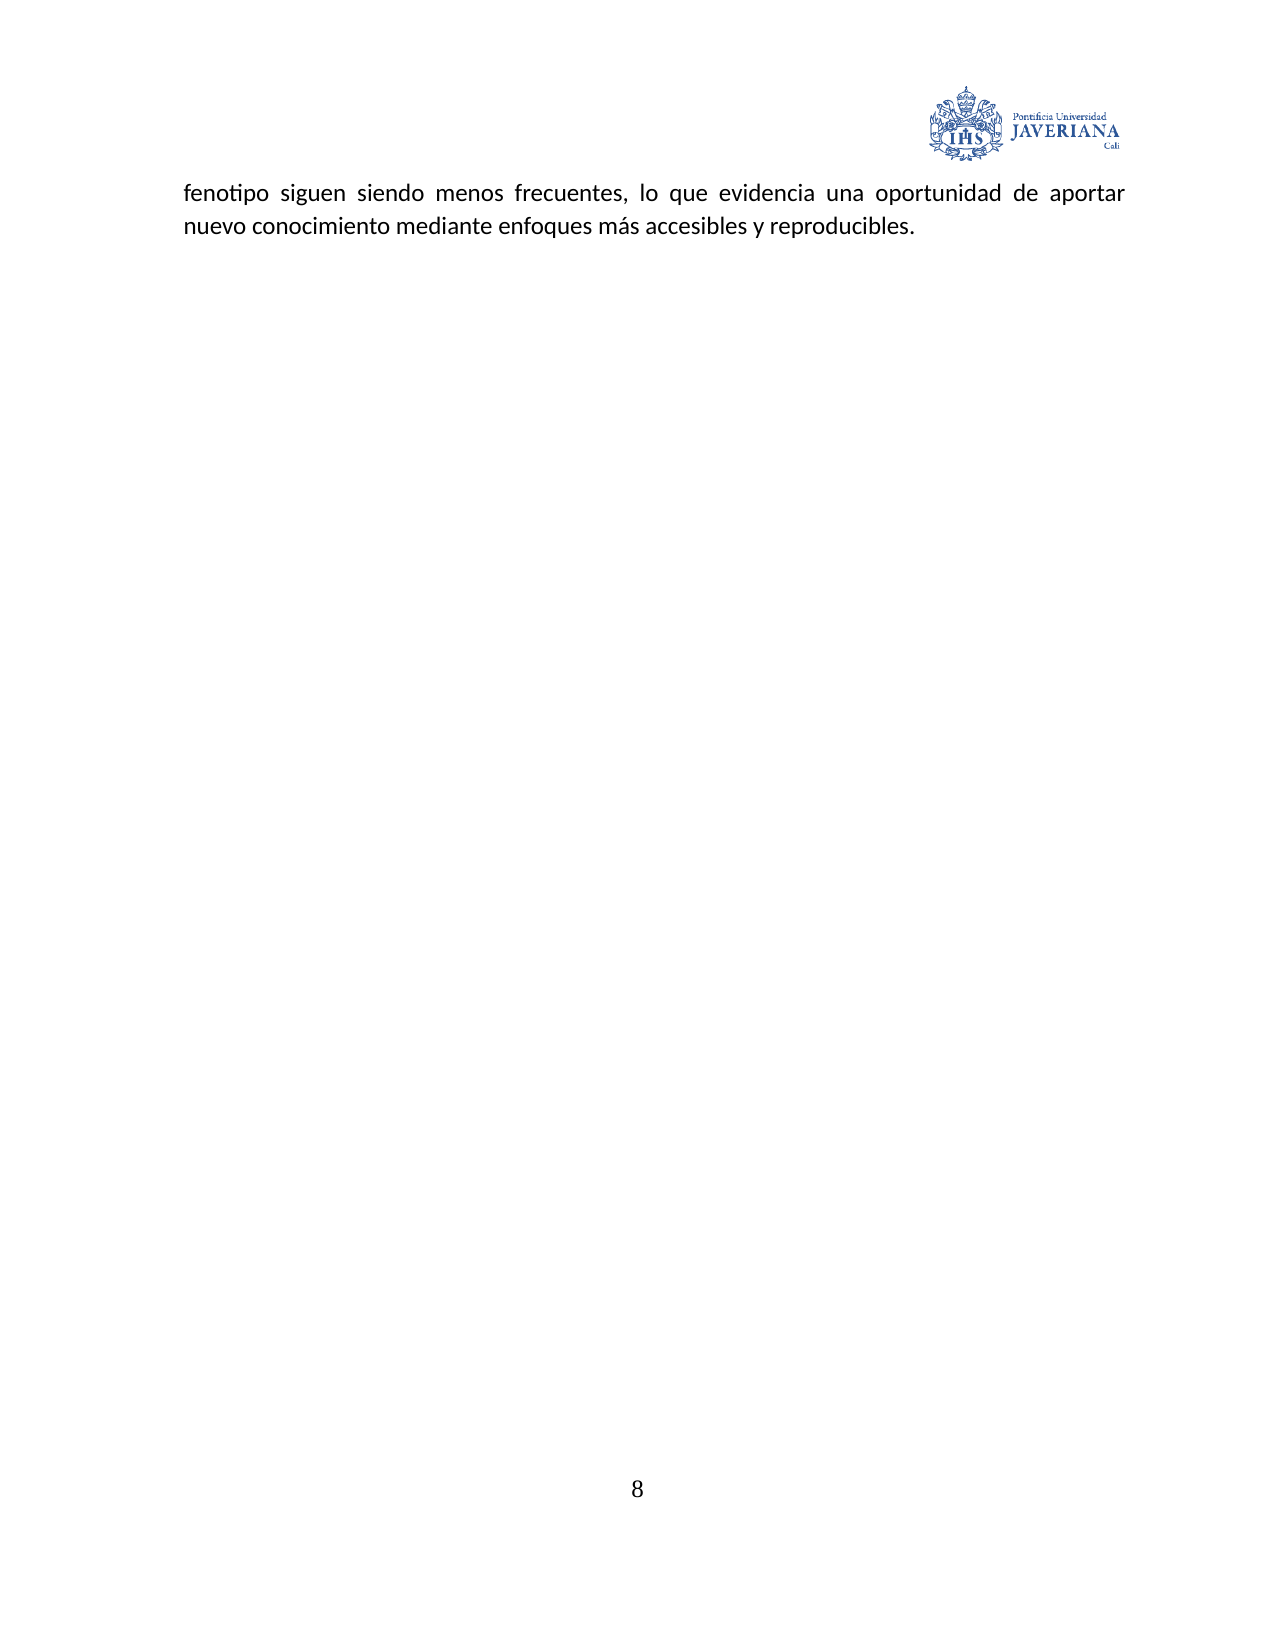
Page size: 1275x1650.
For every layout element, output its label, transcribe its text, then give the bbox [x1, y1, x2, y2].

picture [920, 75, 1128, 172]
